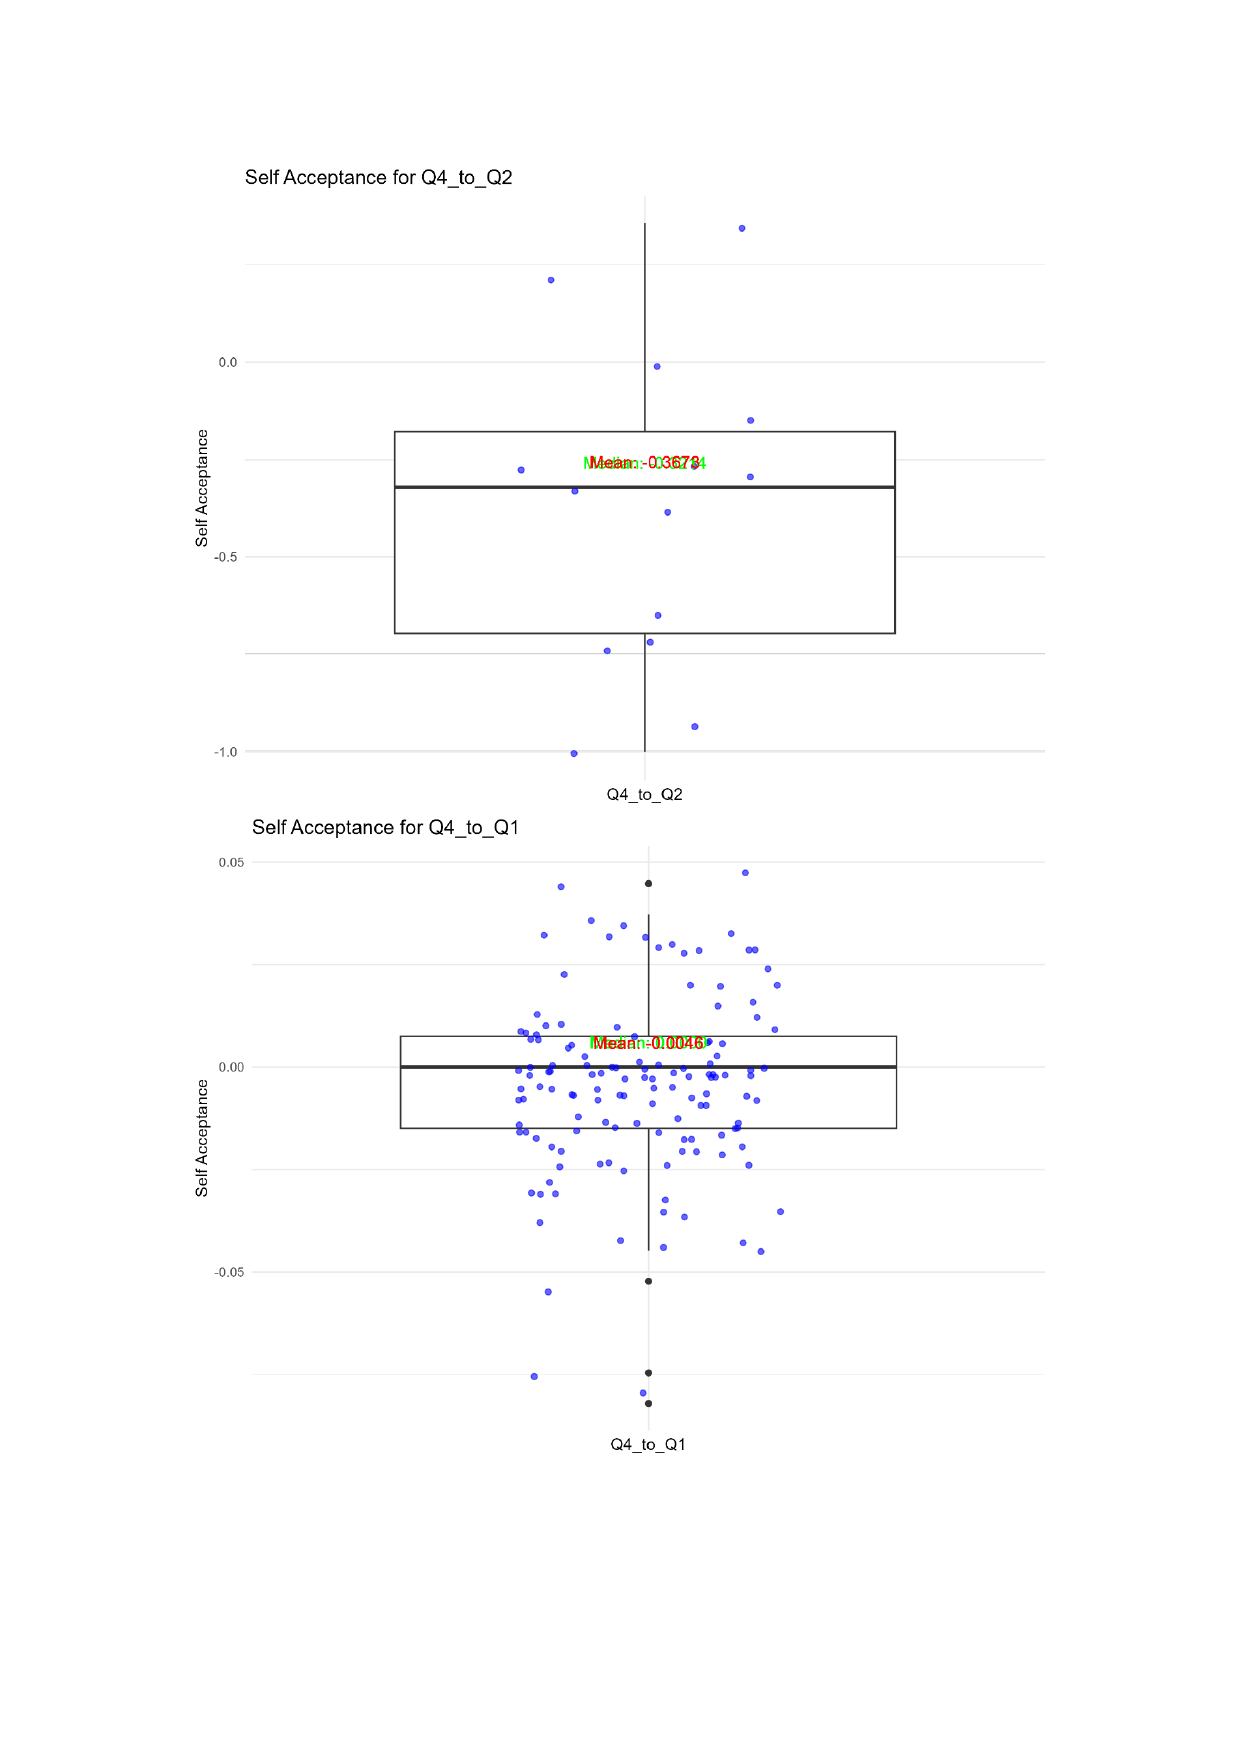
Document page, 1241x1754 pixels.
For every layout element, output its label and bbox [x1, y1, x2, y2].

picture [187, 162, 1053, 811]
picture [187, 812, 1053, 1461]
